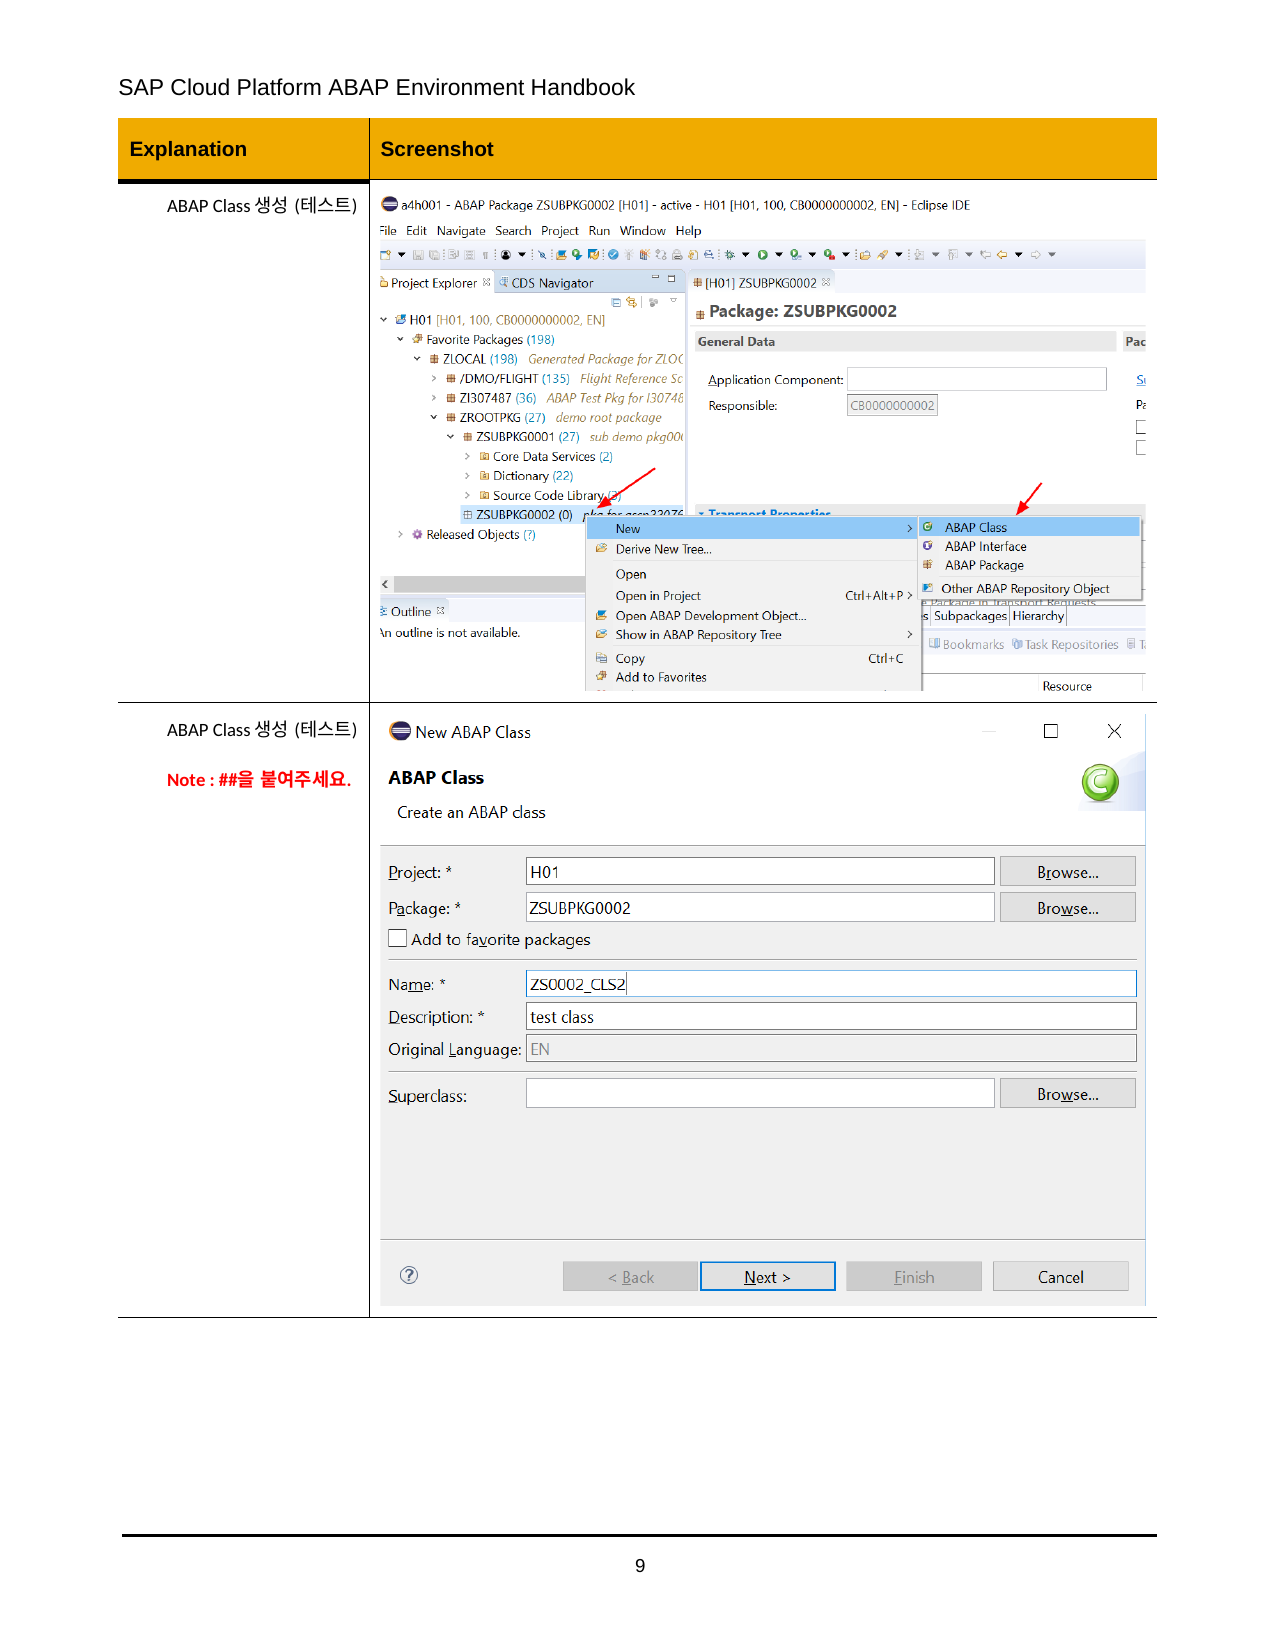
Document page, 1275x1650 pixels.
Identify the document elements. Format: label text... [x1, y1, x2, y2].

table_cell ABAP Class생성 (테스트) [118, 184, 369, 702]
table_header Explanation [118, 118, 369, 179]
table_cell [370, 180, 1157, 702]
table_cell [370, 703, 1157, 1317]
table_header Screenshot [370, 118, 1157, 179]
table_cell ABAP Class생성 (테스트) Note : ##을 붙여주세요. [118, 703, 369, 1317]
picture [380, 191, 1146, 691]
picture [380, 714, 1146, 1306]
